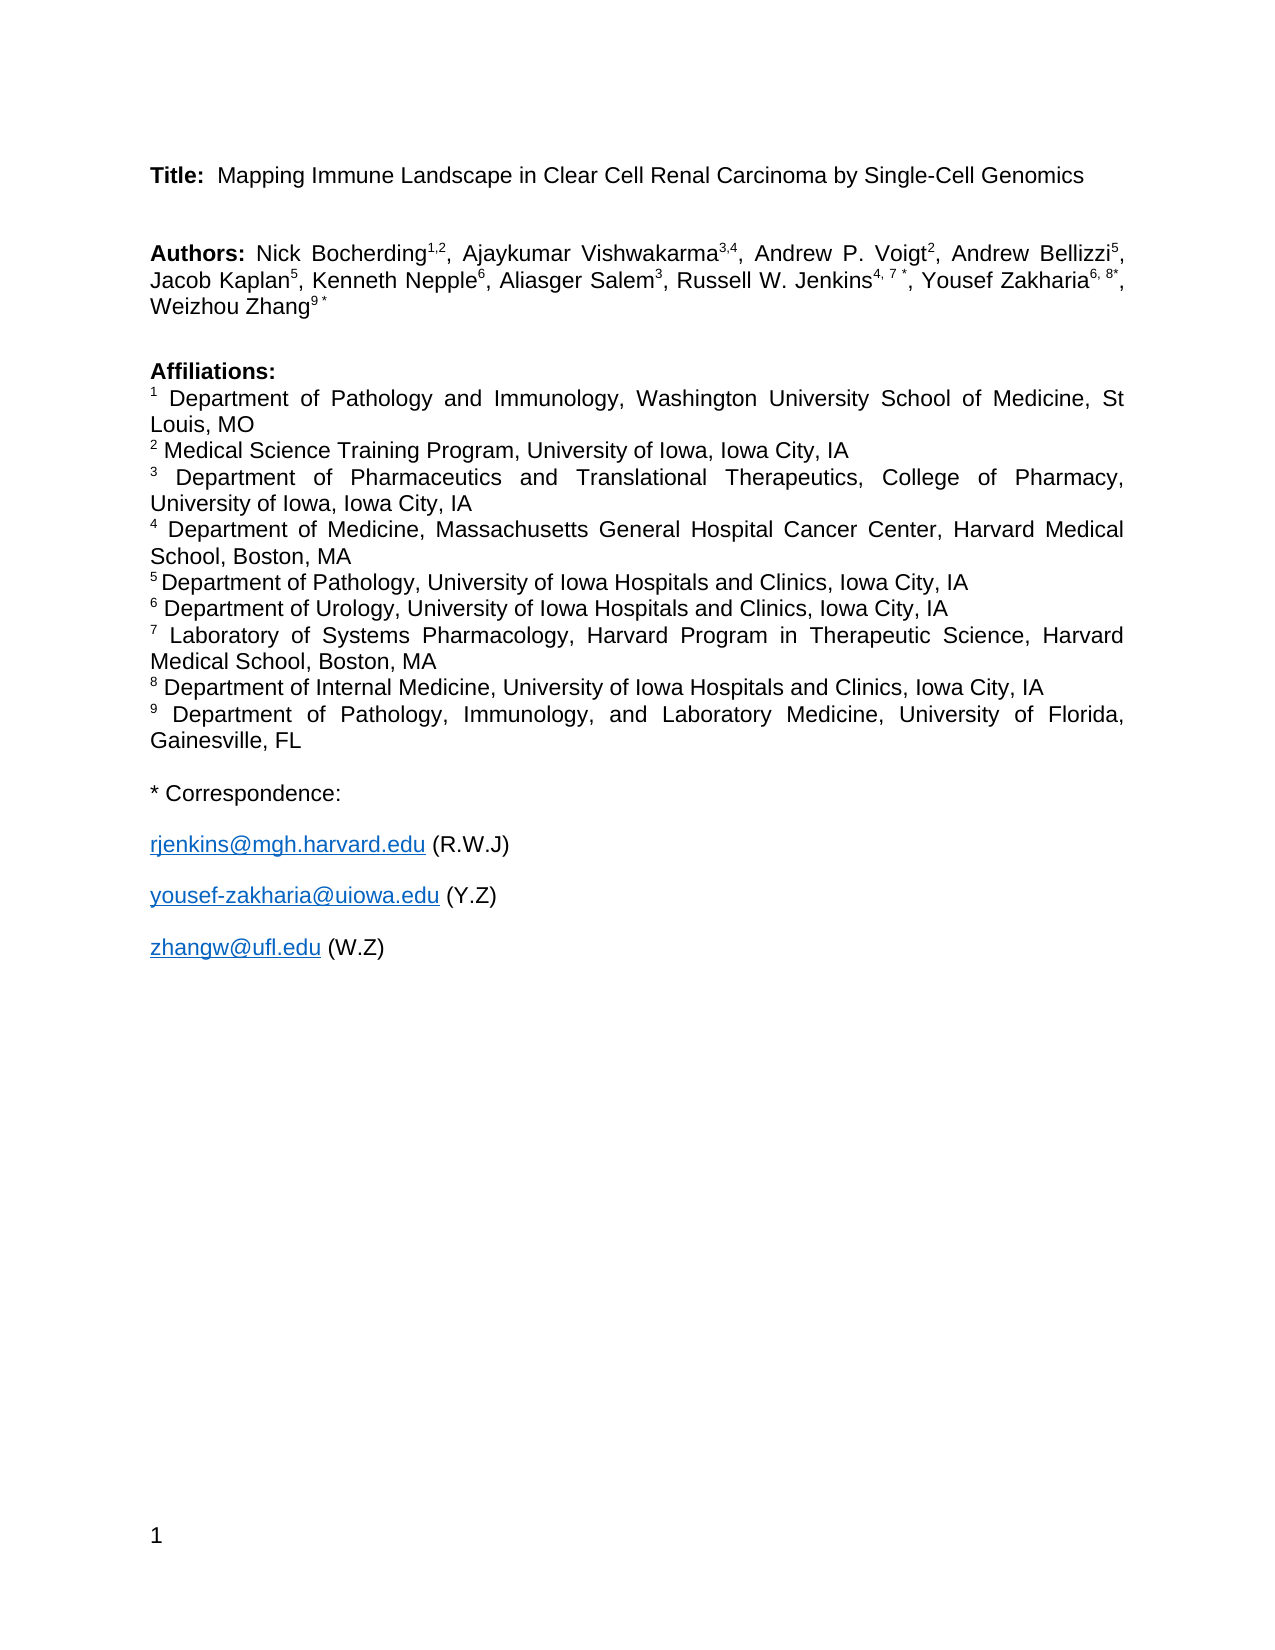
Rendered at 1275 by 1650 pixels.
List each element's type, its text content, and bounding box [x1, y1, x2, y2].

text 9 Department of Pathology, Immunology, and Laboratory Medicine, University of Florida, Gainesville, FL [150, 701, 1125, 753]
text yousef-zakharia@uiowa.edu (Y.Z) [150, 882, 1125, 909]
text 1 Department of Pathology and Immunology, Washington University School of Medicine, St Louis, MO [150, 384, 1125, 437]
text * Correspondence: [150, 780, 1125, 806]
text rjenkins@mgh.harvard.edu (R.W.J) [150, 831, 1125, 857]
text 5 Department of Pathology, University of Iowa Hospitals and Clinics, Iowa City, IA [150, 569, 1125, 595]
text 6 Department of Urology, University of Iowa Hospitals and Clinics, Iowa City, IA [150, 595, 1125, 622]
text 7 Laboratory of Systems Pharmacology, Harvard Program in Therapeutic Science, Harvard Medical School, Boston, MA [150, 622, 1125, 674]
text 4 Department of Medicine, Massachusetts General Hospital Cancer Center, Harvard Medical School, Boston, MA [150, 516, 1125, 569]
text 8 Department of Internal Medicine, University of Iowa Hospitals and Clinics, Iowa City, IA [150, 674, 1125, 701]
text Affiliations: [150, 358, 1125, 384]
text zhangw@ufl.edu (W.Z) [150, 934, 1125, 960]
text Authors: Nick Bocherding1,2, Ajaykumar Vishwakarma3,4, Andrew P. Voigt2, Andrew Bellizzi5, Jacob Kaplan5, Kenneth Nepple6, Aliasger Salem3, Russell W. Jenkins4, 7 *, Yousef Zakharia6, 8*, Weizhou Zhang9 * [150, 240, 1125, 319]
text 3 Department of Pharmaceutics and Translational Therapeutics, College of Pharmacy, University of Iowa, Iowa City, IA [150, 463, 1125, 516]
text Title: Mapping Immune Landscape in Clear Cell Renal Carcinoma by Single-Cell Genomics [150, 162, 1125, 189]
text 2 Medical Science Training Program, University of Iowa, Iowa City, IA [150, 437, 1125, 463]
